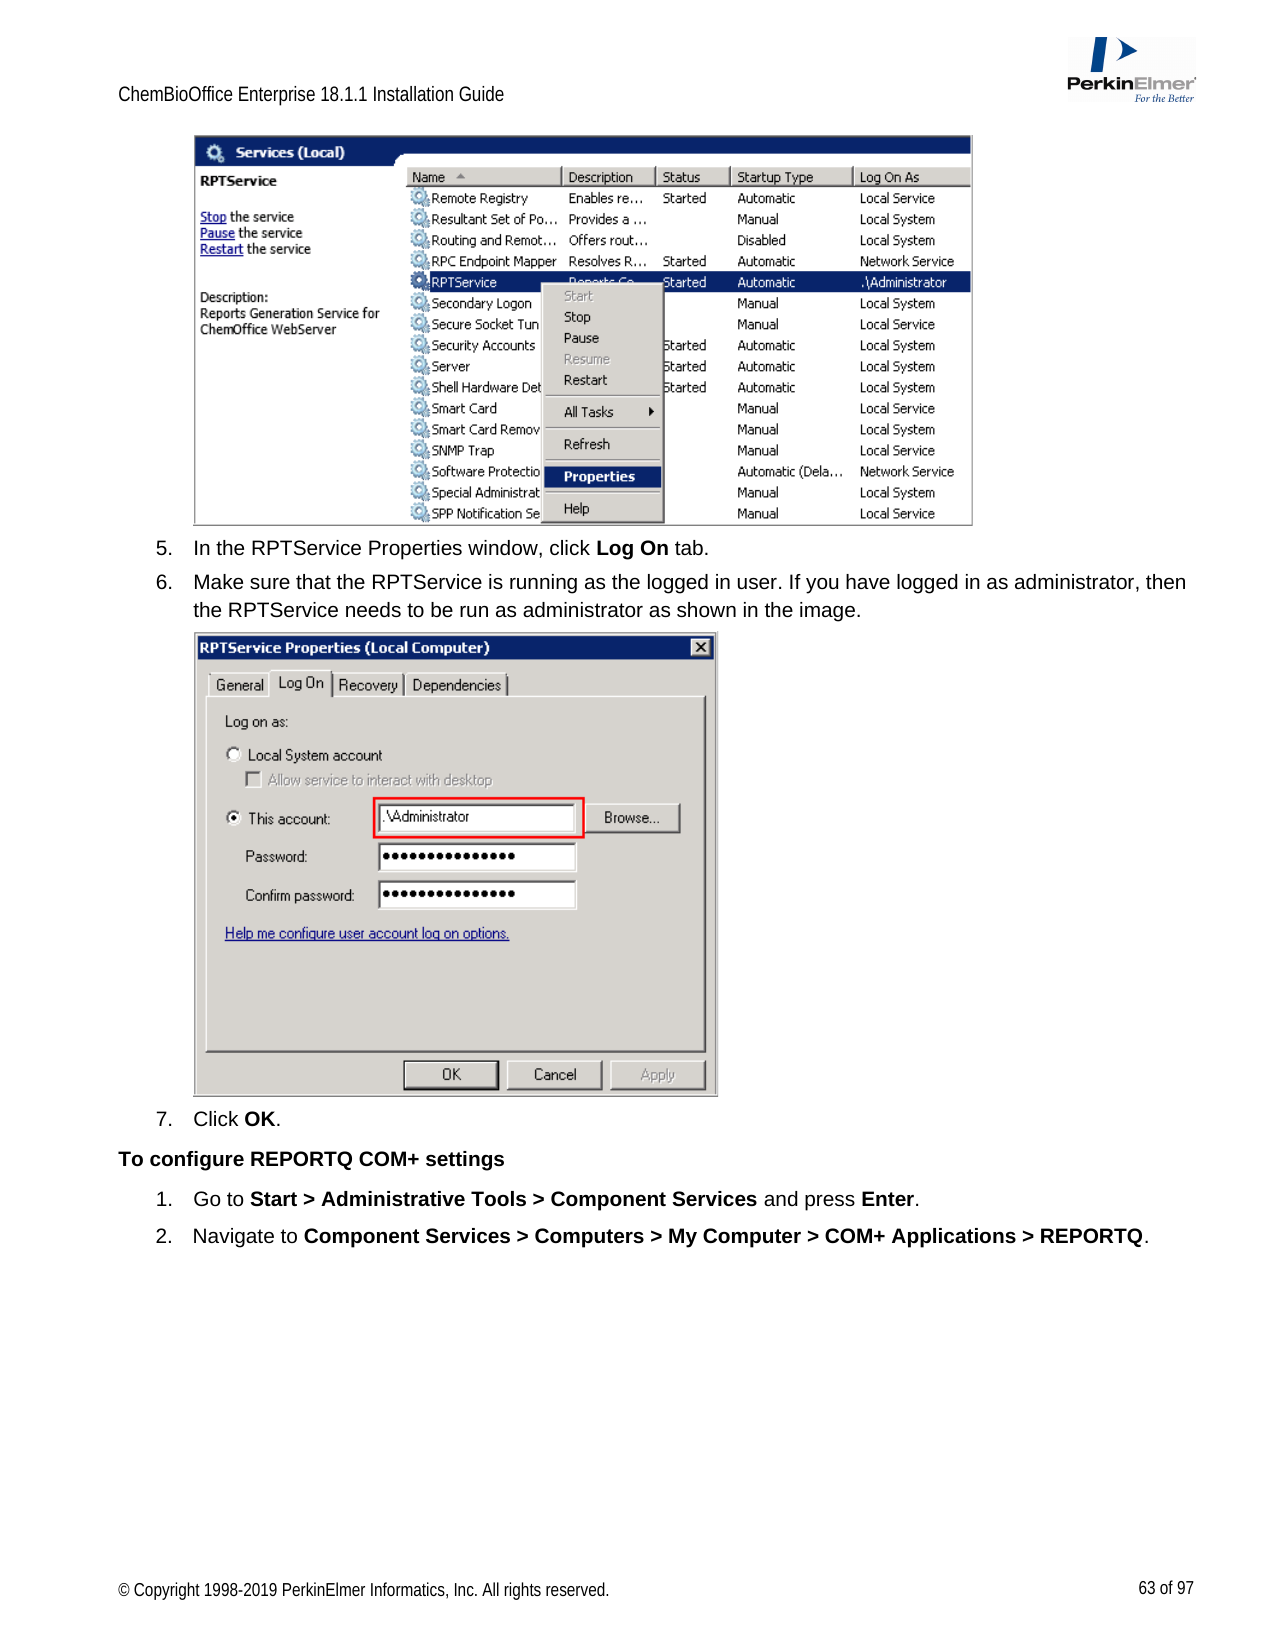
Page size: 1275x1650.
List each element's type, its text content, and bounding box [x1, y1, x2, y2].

list Go to Start > Administrative Tools > Component Services and press Enter. [156, 1187, 1204, 1211]
picture [193, 135, 973, 526]
list Navigate to Component Services > Computers > My Computer > COM+ Applications > REPORTQ. [155, 1224, 1204, 1248]
picture [193, 631, 719, 1097]
text To configure REPORTQ COM+ settings [118, 1147, 1204, 1171]
list In the RPTService Properties window, click Log On tab. [156, 536, 1204, 560]
picture [1067, 37, 1197, 102]
list Make sure that the RPTService is running as the logged in user. If you have logged in as administrator, then the RPTService needs to be run as administrator as shown in the image. [156, 570, 1204, 621]
list Click OK. [156, 1107, 1204, 1131]
